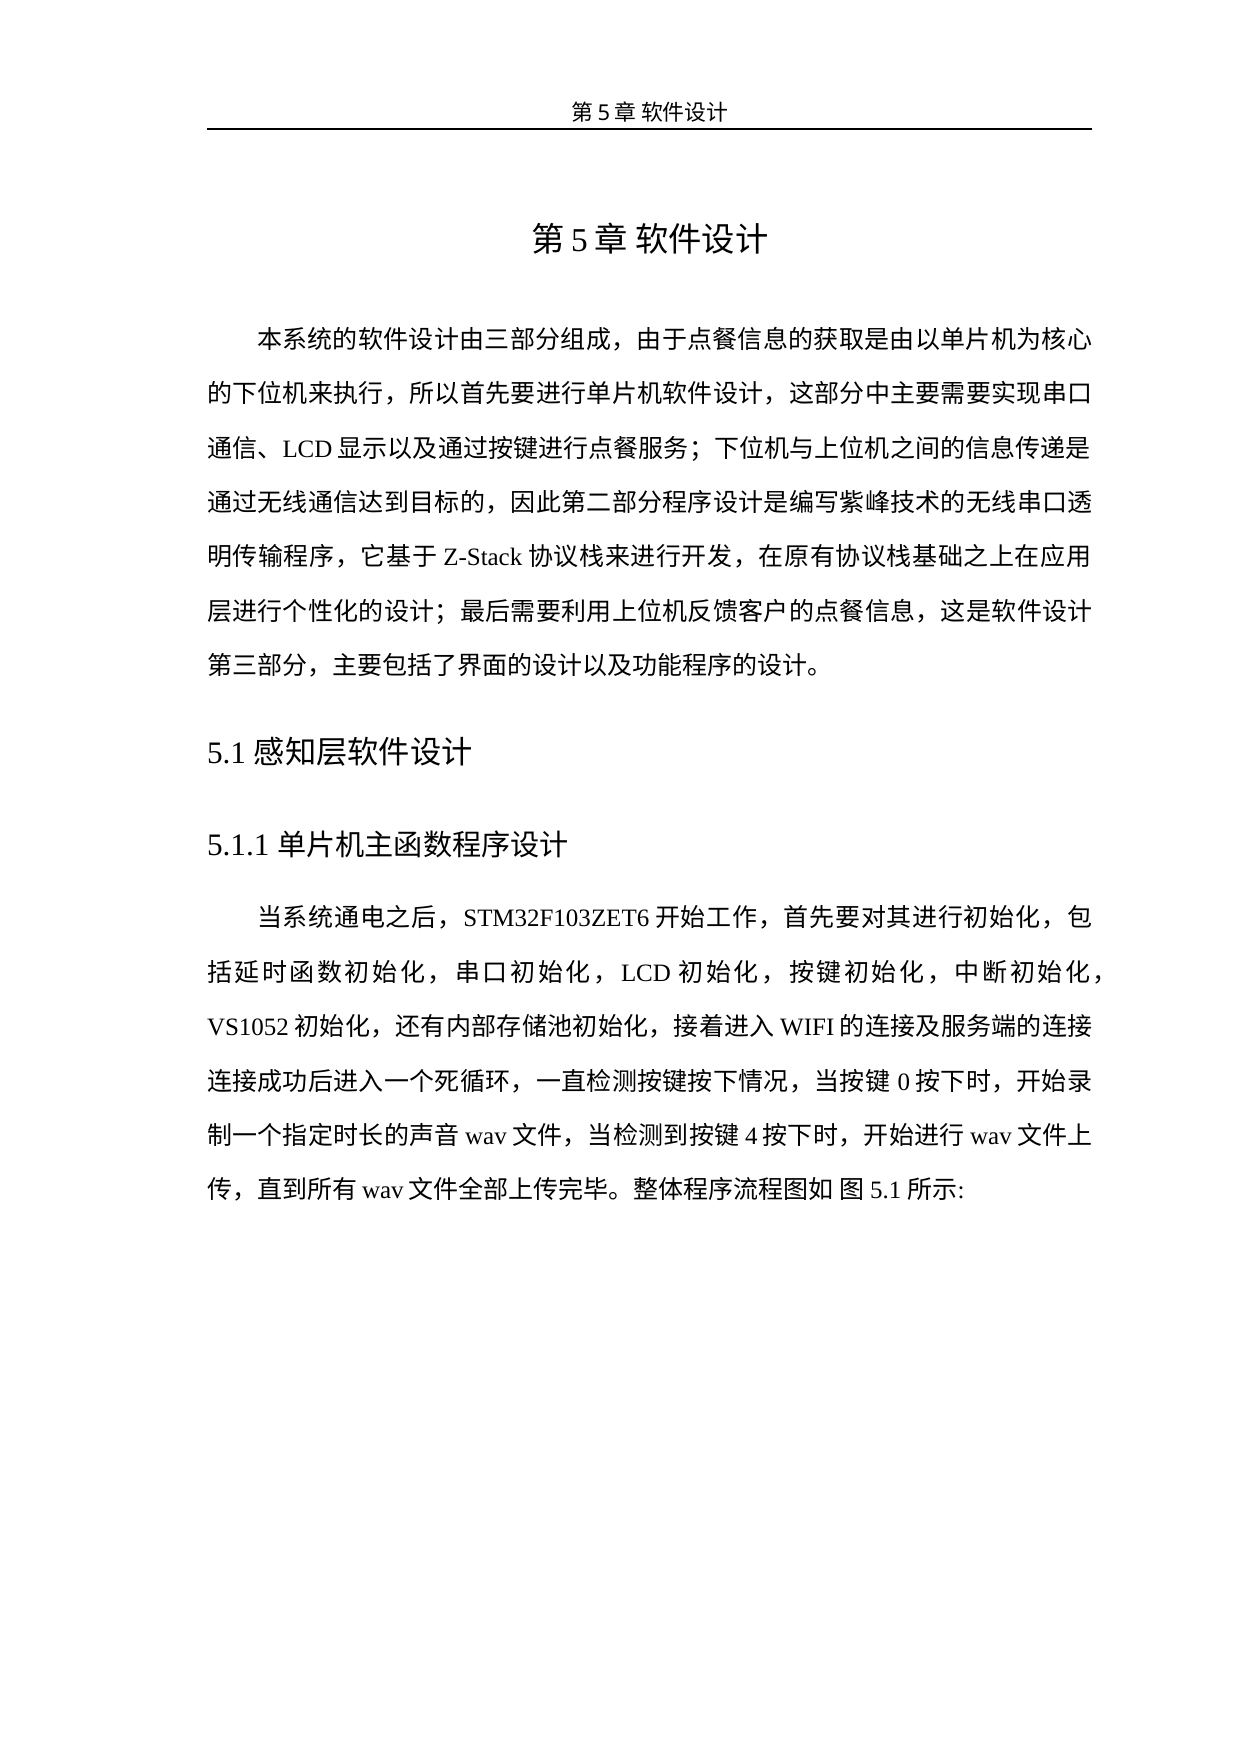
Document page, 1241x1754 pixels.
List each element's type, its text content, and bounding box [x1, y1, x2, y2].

subtitle 5.1 感知层软件设计 [207, 727, 1092, 772]
text 当系统通电之后，STM32F103ZET6开始工作，首先要对其进行初始化，包括延时函数初始化，串口初始化，LCD初始化，按键初始化，中断初始化，VS1052初始化，还有内部存储池初始化，接着进入WIFI的连接及服务端的连接，连接成功后进入一个死循环，一直检测按键按下情况，当按键0按下时，开始录制一个指定时长的声音wav文件，当检测到按键4按下时，开始进行wav文件上传，直到所有wav文件全部上传完毕。整体程序流程图如 图 5.1 所示: [207, 898, 1092, 1249]
text 本系统的软件设计由三部分组成，由于点餐信息的获取是由以单片机为核心的下位机来执行，所以首先要进行单片机软件设计，这部分中主要需要实现串口通信、LCD显示以及通过按键进行点餐服务；下位机与上位机之间的信息传递是通过无线通信达到目标的，因此第二部分程序设计是编写紫峰技术的无线串口透明传输程序，它基于Z-Stack协议栈来进行开发，在原有协议栈基础之上在应用层进行个性化的设计；最后需要利用上位机反馈客户的点餐信息，这是软件设计第三部分，主要包括了界面的设计以及功能程序的设计。 [207, 319, 1092, 682]
subtitle 第5章 软件设计 [207, 213, 1092, 261]
subtitle 5.1.1 单片机主函数程序设计 [207, 822, 1092, 864]
